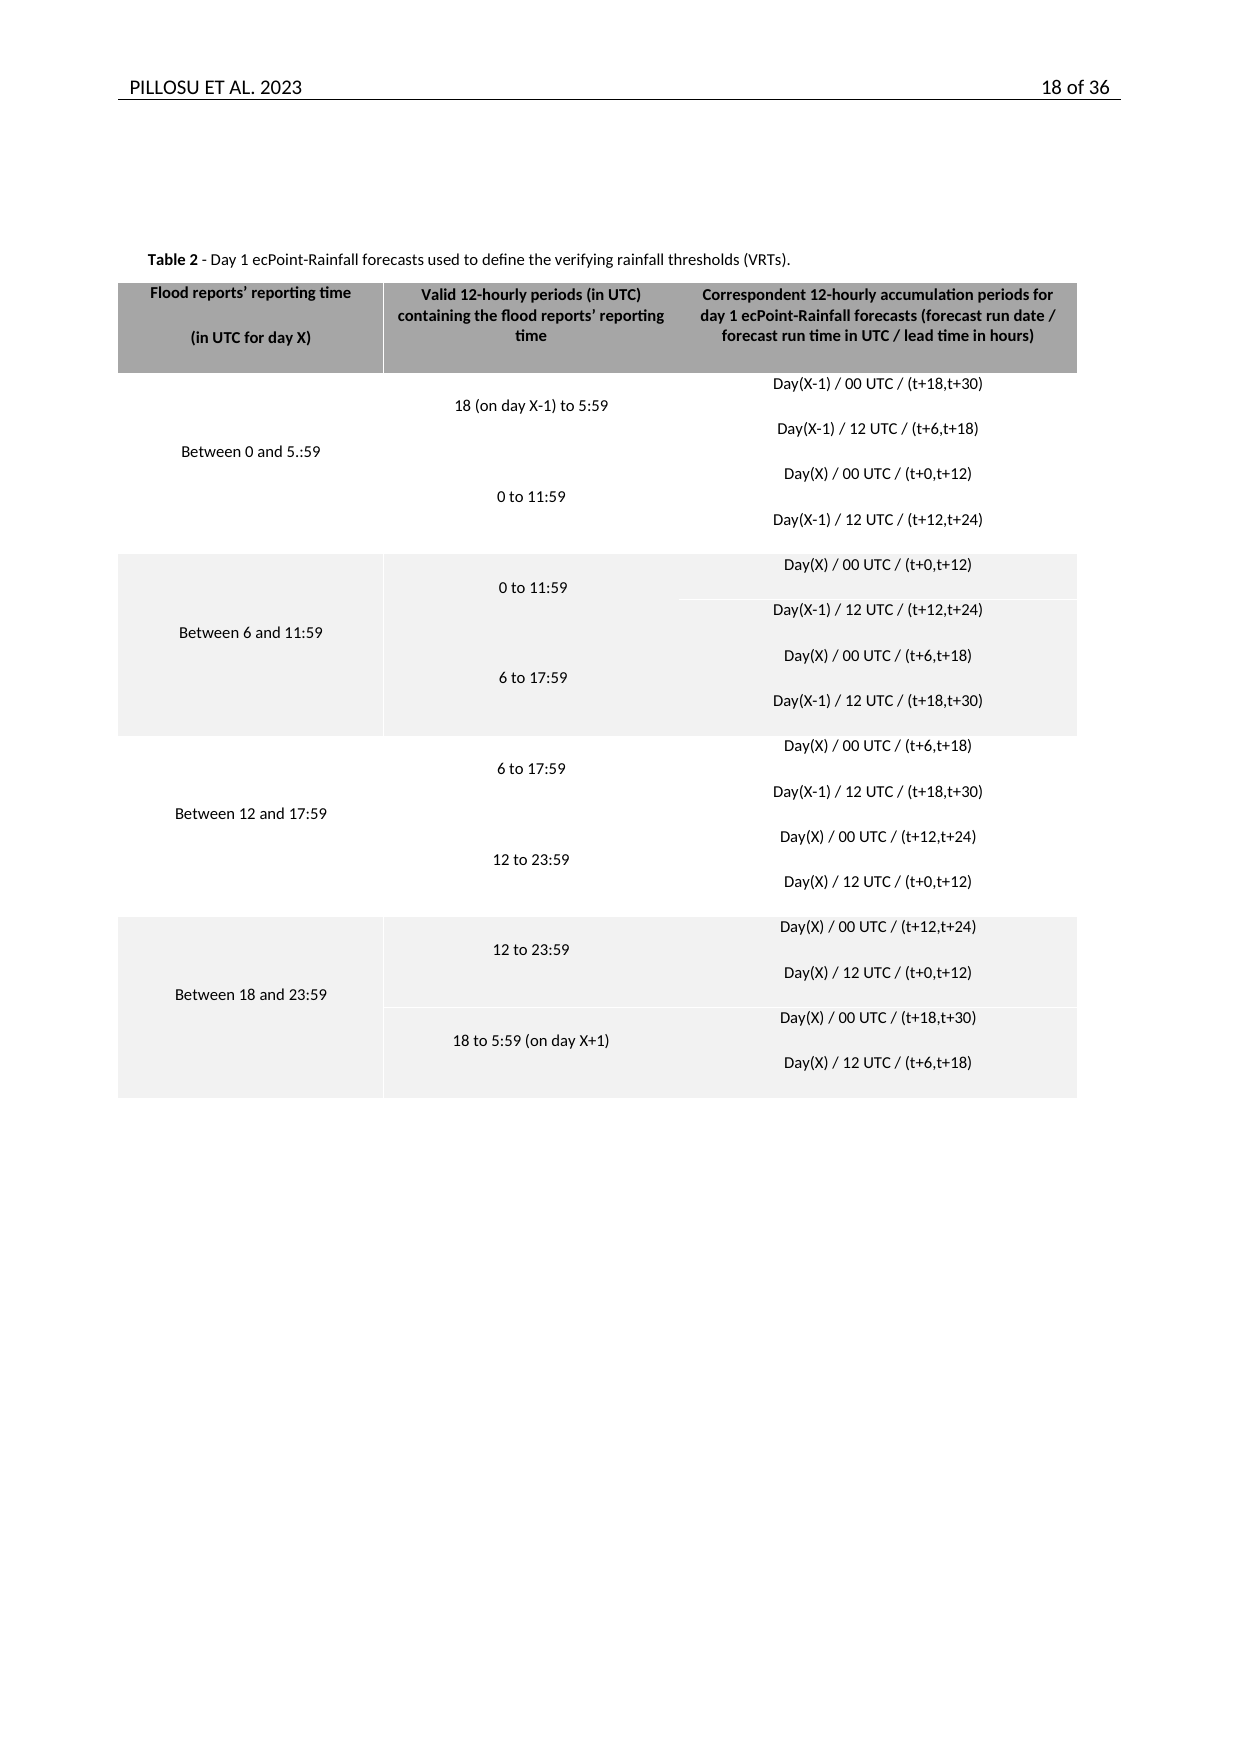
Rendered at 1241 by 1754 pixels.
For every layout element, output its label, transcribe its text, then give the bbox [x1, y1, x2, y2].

table_cell Day(X-1) / 12 UTC / (t+12,t+24) [679, 509, 1077, 554]
table_cell 6 to 17:59 [384, 645, 679, 736]
table_cell Day(X) / 12 UTC / (t+0,t+12) [679, 962, 1077, 1007]
table_cell Day(X) / 00 UTC / (t+0,t+12) [679, 464, 1077, 509]
table_cell Day(X) / 00 UTC / (t+18,t+30) [679, 1008, 1077, 1053]
table_cell 0 to 11:59 [384, 464, 679, 554]
table_cell Day(X-1) / 12 UTC / (t+6,t+18) [679, 418, 1077, 464]
table_cell Day(X-1) / 12 UTC / (t+18,t+30) [679, 690, 1077, 736]
table_cell 12 to 23:59 [384, 826, 679, 917]
table_cell Day(X) / 00 UTC / (t+0,t+12) [679, 554, 1077, 599]
text Table 2 - Day 1 ecPoint-Rainfall forecasts used to define the verifying rainfall thresholds (VRTs). [118, 249, 1152, 270]
table_header Correspondent 12-hourly accumulation periods for day 1 ecPoint-Rainfall forecasts (forecast run date / forecast run time in UTC / lead time in hours) [679, 283, 1077, 373]
table_cell Between 12 and 17:59 [118, 736, 383, 917]
table_cell 18 to 5:59 (on day X+1) [384, 1008, 679, 1098]
table_cell Between 0 and 5.:59 [118, 373, 383, 554]
table_cell Day(X) / 12 UTC / (t+6,t+18) [679, 1053, 1077, 1098]
table_cell Day(X-1) / 12 UTC / (t+18,t+30) [679, 781, 1077, 826]
table_cell Day(X) / 00 UTC / (t+12,t+24) [679, 917, 1077, 962]
table_cell 0 to 11:59 [384, 554, 679, 645]
table_header Valid 12-hourly periods (in UTC) containing the flood reports’ reporting time [384, 283, 679, 373]
table_cell Day(X-1) / 12 UTC / (t+12,t+24) [679, 600, 1077, 645]
table_cell 6 to 17:59 [384, 736, 679, 826]
table_cell Between 6 and 11:59 [118, 554, 383, 736]
table_cell Day(X-1) / 00 UTC / (t+18,t+30) [679, 373, 1077, 418]
table_cell 12 to 23:59 [384, 917, 679, 1007]
table_cell 18 (on day X-1) to 5:59 [384, 373, 679, 464]
table_cell Between 18 and 23:59 [118, 917, 383, 1098]
table_header Flood reports’ reporting time (in UTC for day X) [118, 283, 383, 373]
table_cell Day(X) / 00 UTC / (t+6,t+18) [679, 736, 1077, 781]
table_cell Day(X) / 00 UTC / (t+12,t+24) [679, 826, 1077, 871]
table_cell Day(X) / 12 UTC / (t+0,t+12) [679, 871, 1077, 917]
table_cell Day(X) / 00 UTC / (t+6,t+18) [679, 645, 1077, 690]
